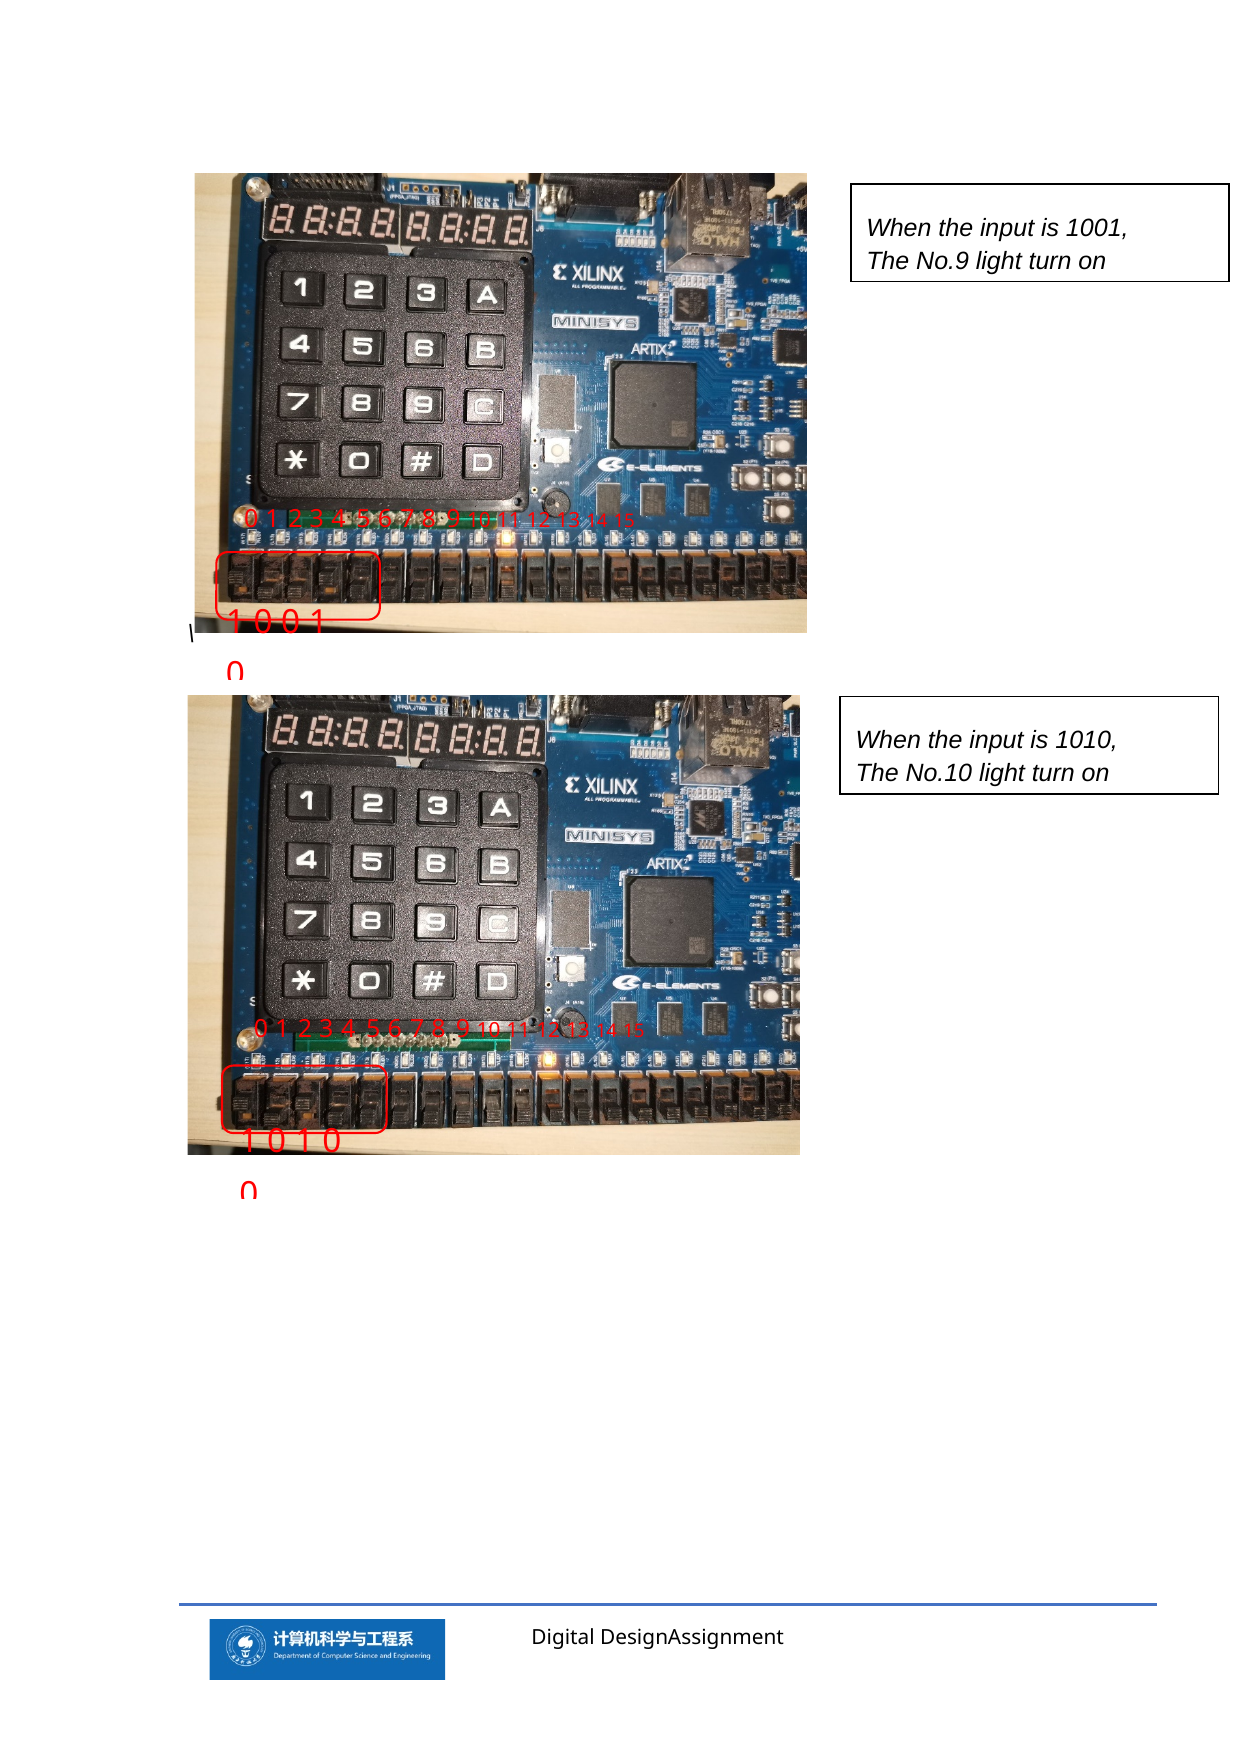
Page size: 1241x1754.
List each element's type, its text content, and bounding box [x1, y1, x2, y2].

picture [286, 611, 295, 618]
picture [266, 621, 287, 633]
picture [209, 1619, 446, 1680]
picture [187, 695, 800, 1155]
picture [258, 621, 267, 631]
picture [258, 611, 267, 618]
picture [218, 554, 378, 618]
picture [286, 621, 295, 631]
picture [194, 173, 807, 633]
picture [294, 621, 317, 633]
picture [237, 621, 259, 633]
